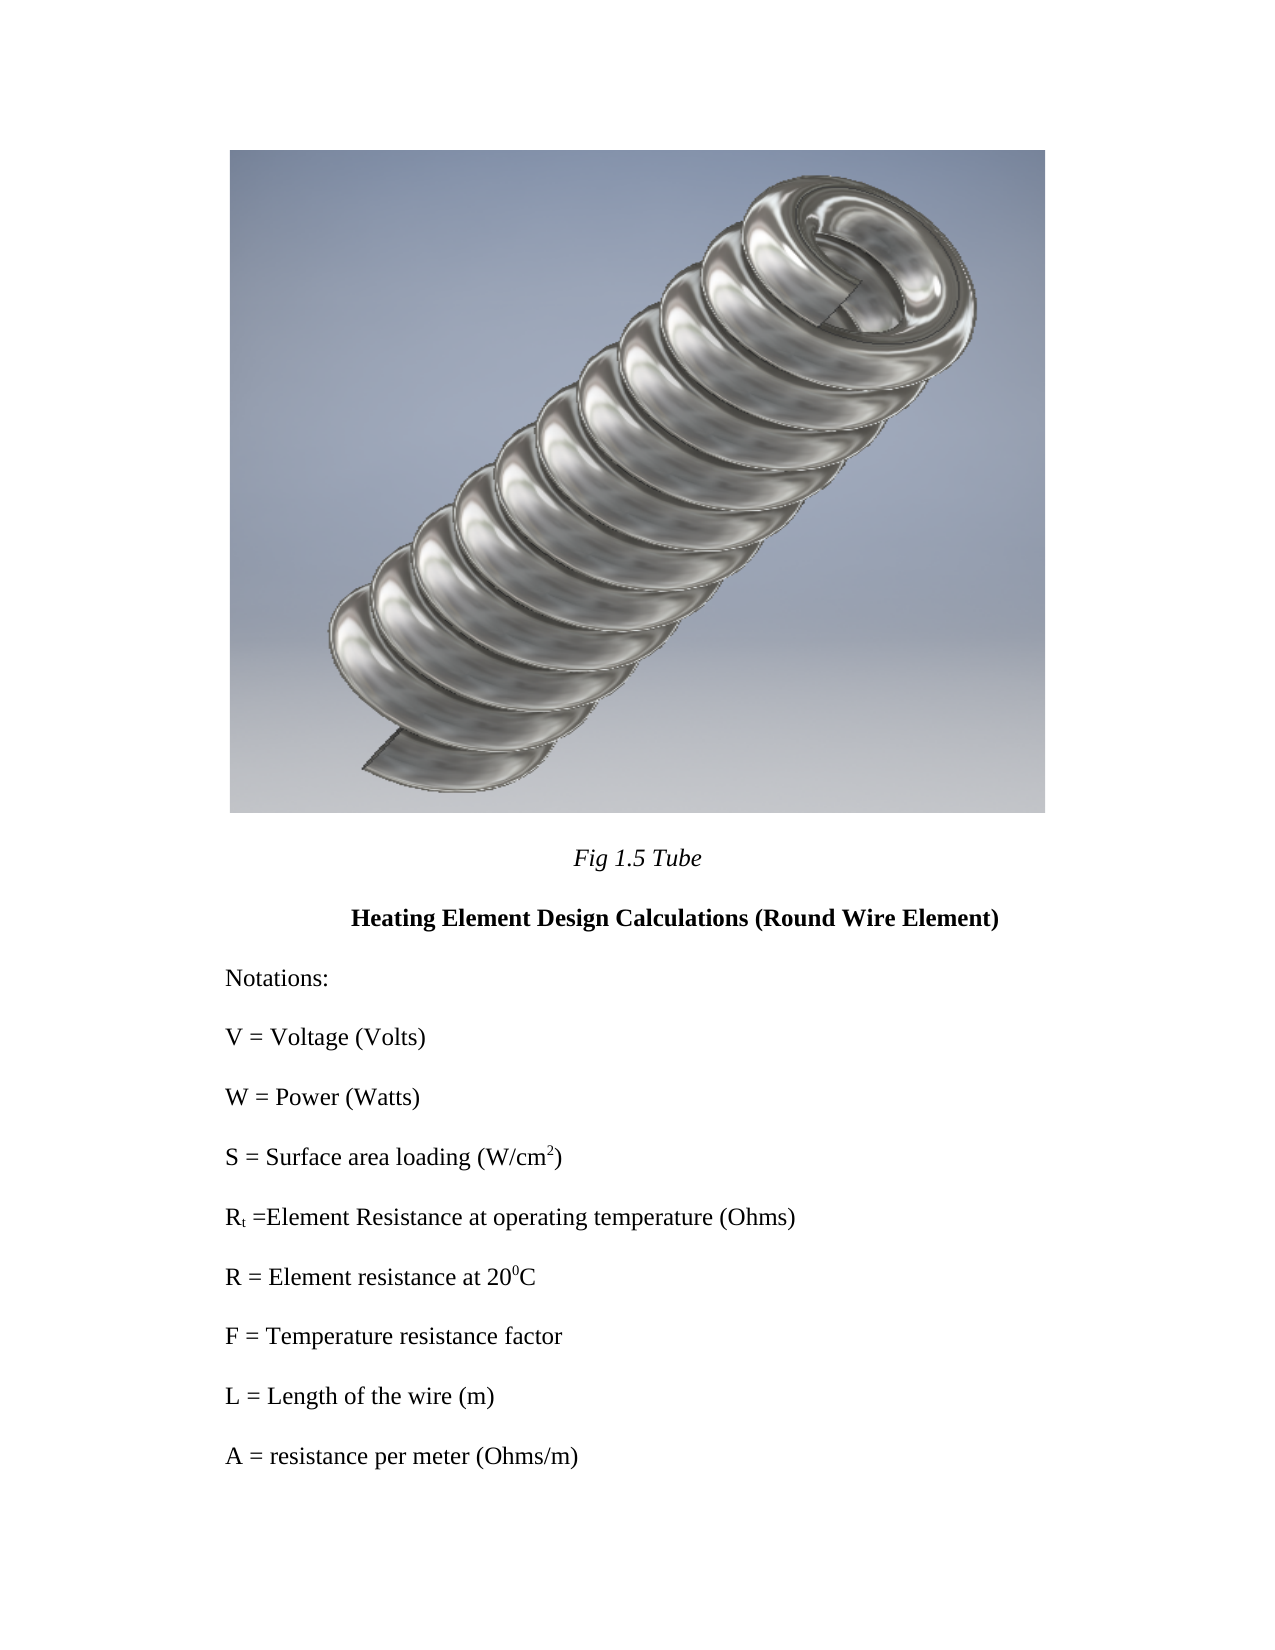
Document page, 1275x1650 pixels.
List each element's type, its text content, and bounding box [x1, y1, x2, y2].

text Fig 1.5 Tube [150, 843, 1125, 872]
text S = Surface area loading (W/cm2) [150, 1142, 1125, 1171]
text L = Length of the wire (m) [150, 1381, 1125, 1410]
text A = resistance per meter (Ohms/m) [150, 1441, 1125, 1470]
text V = Voltage (Volts) [150, 1022, 1125, 1051]
text Heating Element Design Calculations (Round Wire Element) [150, 903, 1125, 932]
text Rt =Element Resistance at operating temperature (Ohms) [150, 1202, 1125, 1231]
text W = Power (Watts) [150, 1082, 1125, 1111]
text R = Element resistance at 200C [150, 1262, 1125, 1290]
text F = Temperature resistance factor [150, 1321, 1125, 1350]
picture [229, 150, 1046, 813]
text Notations: [150, 963, 1125, 991]
